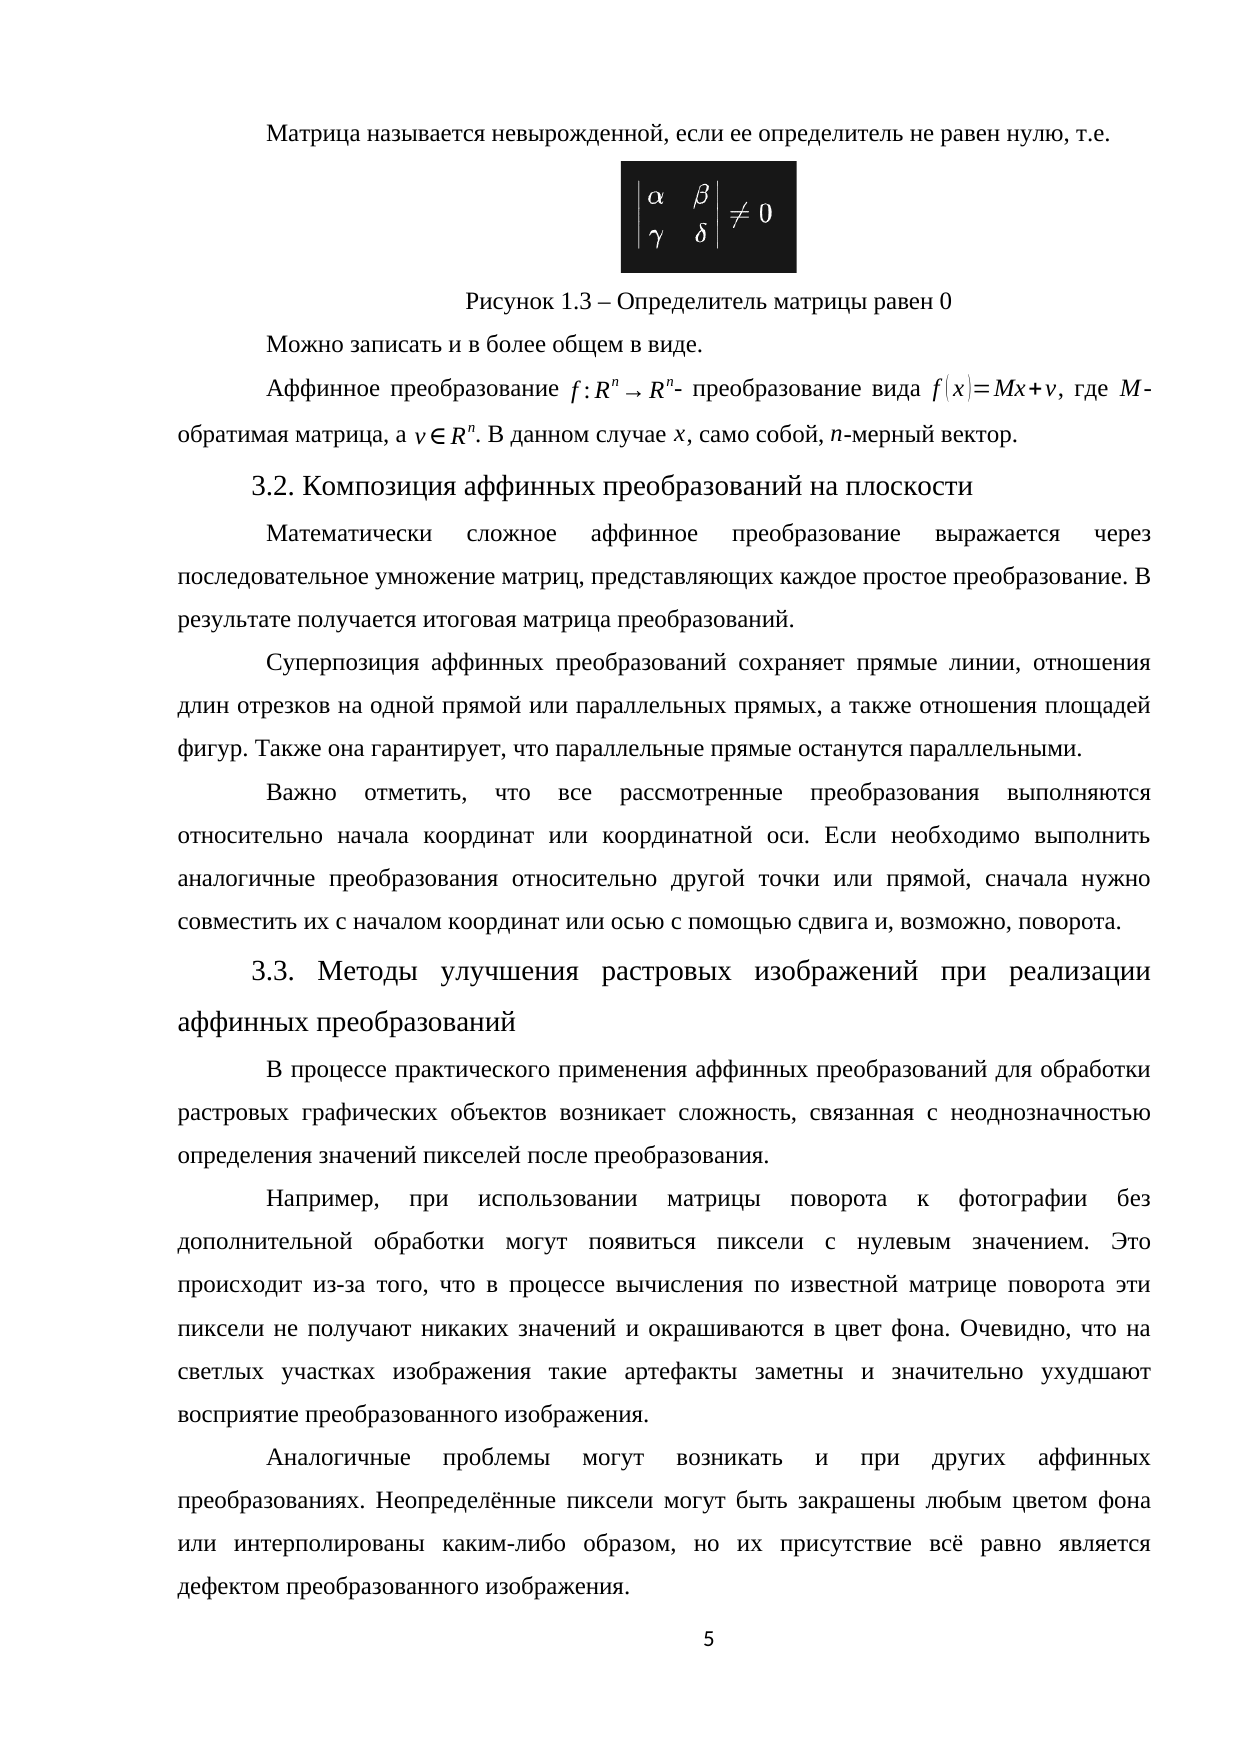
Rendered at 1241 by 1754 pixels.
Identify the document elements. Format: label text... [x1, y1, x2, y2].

text Аффинное преобразование - преобразование вида , где - обратимая матрица, а . В данном случае , само собой, -мерный вектор. [177, 372, 1152, 449]
text Суперпозиция аффинных преобразований сохраняет прямые линии, отношения длин отрезков на одной прямой или параллельных прямых, а также отношения площадей фигур. Также она гарантирует, что параллельные прямые останутся параллельными. [177, 647, 1152, 762]
text Матрица называется невырожденной, если ее определитель не равен нулю, т.е. [177, 118, 1152, 147]
text Например, при использовании матрицы поворота к фотографии без дополнительной обработки могут появиться пиксели с нулевым значением. Это происходит из-за того, что в процессе вычисления по известной матрице поворота эти пиксели не получают никаких значений и окрашиваются в цвет фона. Очевидно, что на светлых участках изображения такие артефакты заметны и значительно ухудшают восприятие преобразованного изображения. [177, 1183, 1152, 1428]
text Математически сложное аффинное преобразование выражается через последовательное умножение матриц, представляющих каждое простое преобразование. В результате получается итоговая матрица преобразований. [177, 518, 1152, 633]
text Аналогичные проблемы могут возникать и при других аффинных преобразованиях. Неопределённые пиксели могут быть закрашены любым цветом фона или интерполированы каким-либо образом, но их присутствие всё равно является дефектом преобразованного изображения. [177, 1442, 1152, 1600]
subtitle 3.3. Методы улучшения растровых изображений при реализации аффинных преобразований [177, 953, 1152, 1037]
text Важно отметить, что все рассмотренные преобразования выполняются относительно начала координат или координатной оси. Если необходимо выполнить аналогичные преобразования относительно другой точки или прямой, сначала нужно совместить их с началом координат или осью с помощью сдвига и, возможно, поворота. [177, 777, 1152, 935]
text Можно записать и в более общем в виде. [177, 329, 1152, 358]
text В процессе практического применения аффинных преобразований для обработки растровых графических объектов возникает сложность, связанная с неоднозначностью определения значений пикселей после преобразования. [177, 1054, 1152, 1169]
subtitle 3.2. Композиция аффинных преобразований на плоскости [177, 468, 1152, 501]
text Рисунок 1.3 – Определитель матрицы равен 0 [177, 286, 1152, 315]
picture [620, 161, 797, 273]
